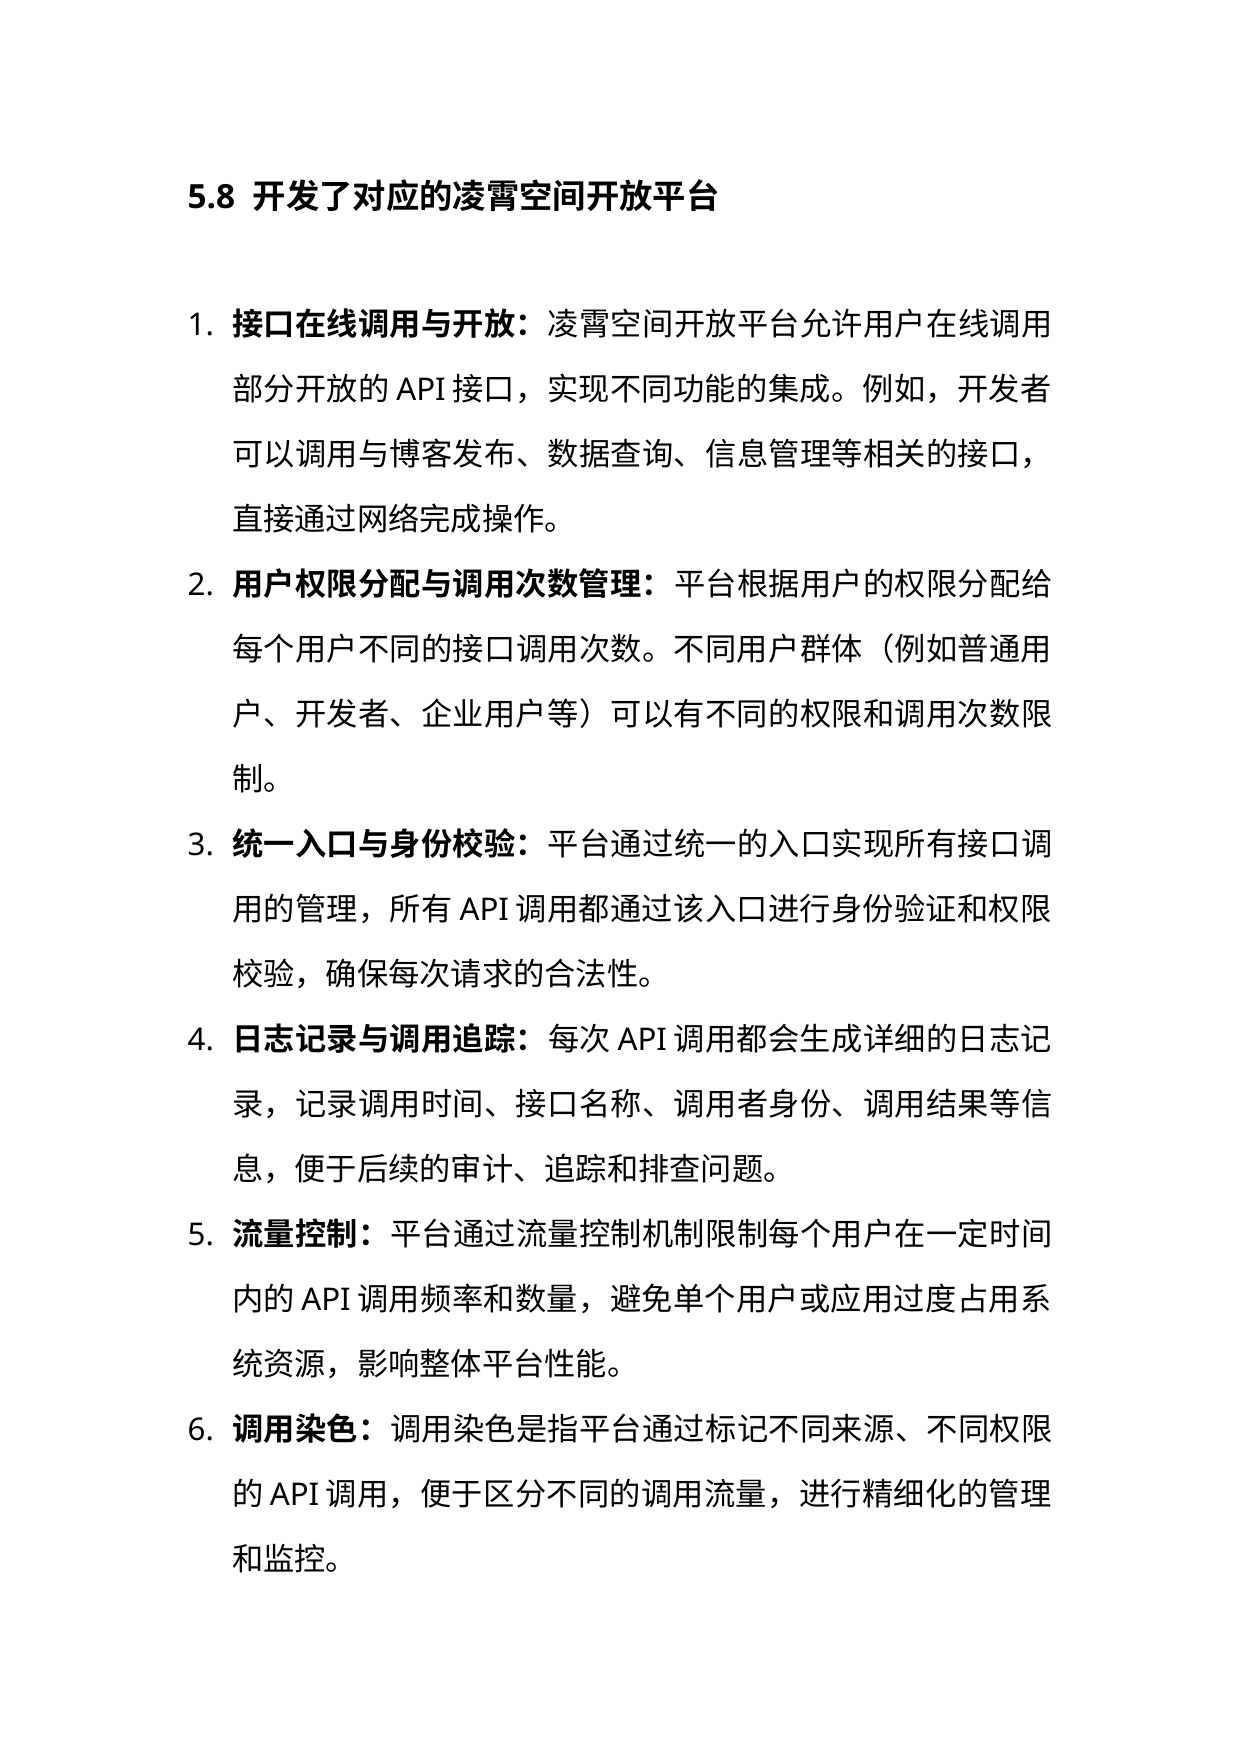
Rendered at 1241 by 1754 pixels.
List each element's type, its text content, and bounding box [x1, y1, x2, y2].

list 用户权限分配与调用次数管理：平台根据用户的权限分配给每个用户不同的接口调用次数。不同用户群体（例如普通用户、开发者、企业用户等）可以有不同的权限和调用次数限制。 [187, 549, 1053, 809]
list 日志记录与调用追踪：每次API调用都会生成详细的日志记录，记录调用时间、接口名称、调用者身份、调用结果等信息，便于后续的审计、追踪和排查问题。 [187, 1004, 1053, 1199]
list 统一入口与身份校验：平台通过统一的入口实现所有接口调用的管理，所有API调用都通过该入口进行身份验证和权限校验，确保每次请求的合法性。 [187, 809, 1053, 1004]
list 流量控制：平台通过流量控制机制限制每个用户在一定时间内的API调用频率和数量，避免单个用户或应用过度占用系统资源，影响整体平台性能。 [187, 1199, 1053, 1394]
list 调用染色：调用染色是指平台通过标记不同来源、不同权限的API调用，便于区分不同的调用流量，进行精细化的管理和监控。 [187, 1394, 1053, 1589]
list 接口在线调用与开放：凌霄空间开放平台允许用户在线调用部分开放的API接口，实现不同功能的集成。例如，开发者可以调用与博客发布、数据查询、信息管理等相关的接口，直接通过网络完成操作。 [187, 289, 1053, 549]
subtitle 5.8 开发了对应的凌霄空间开放平台 [187, 162, 1053, 227]
